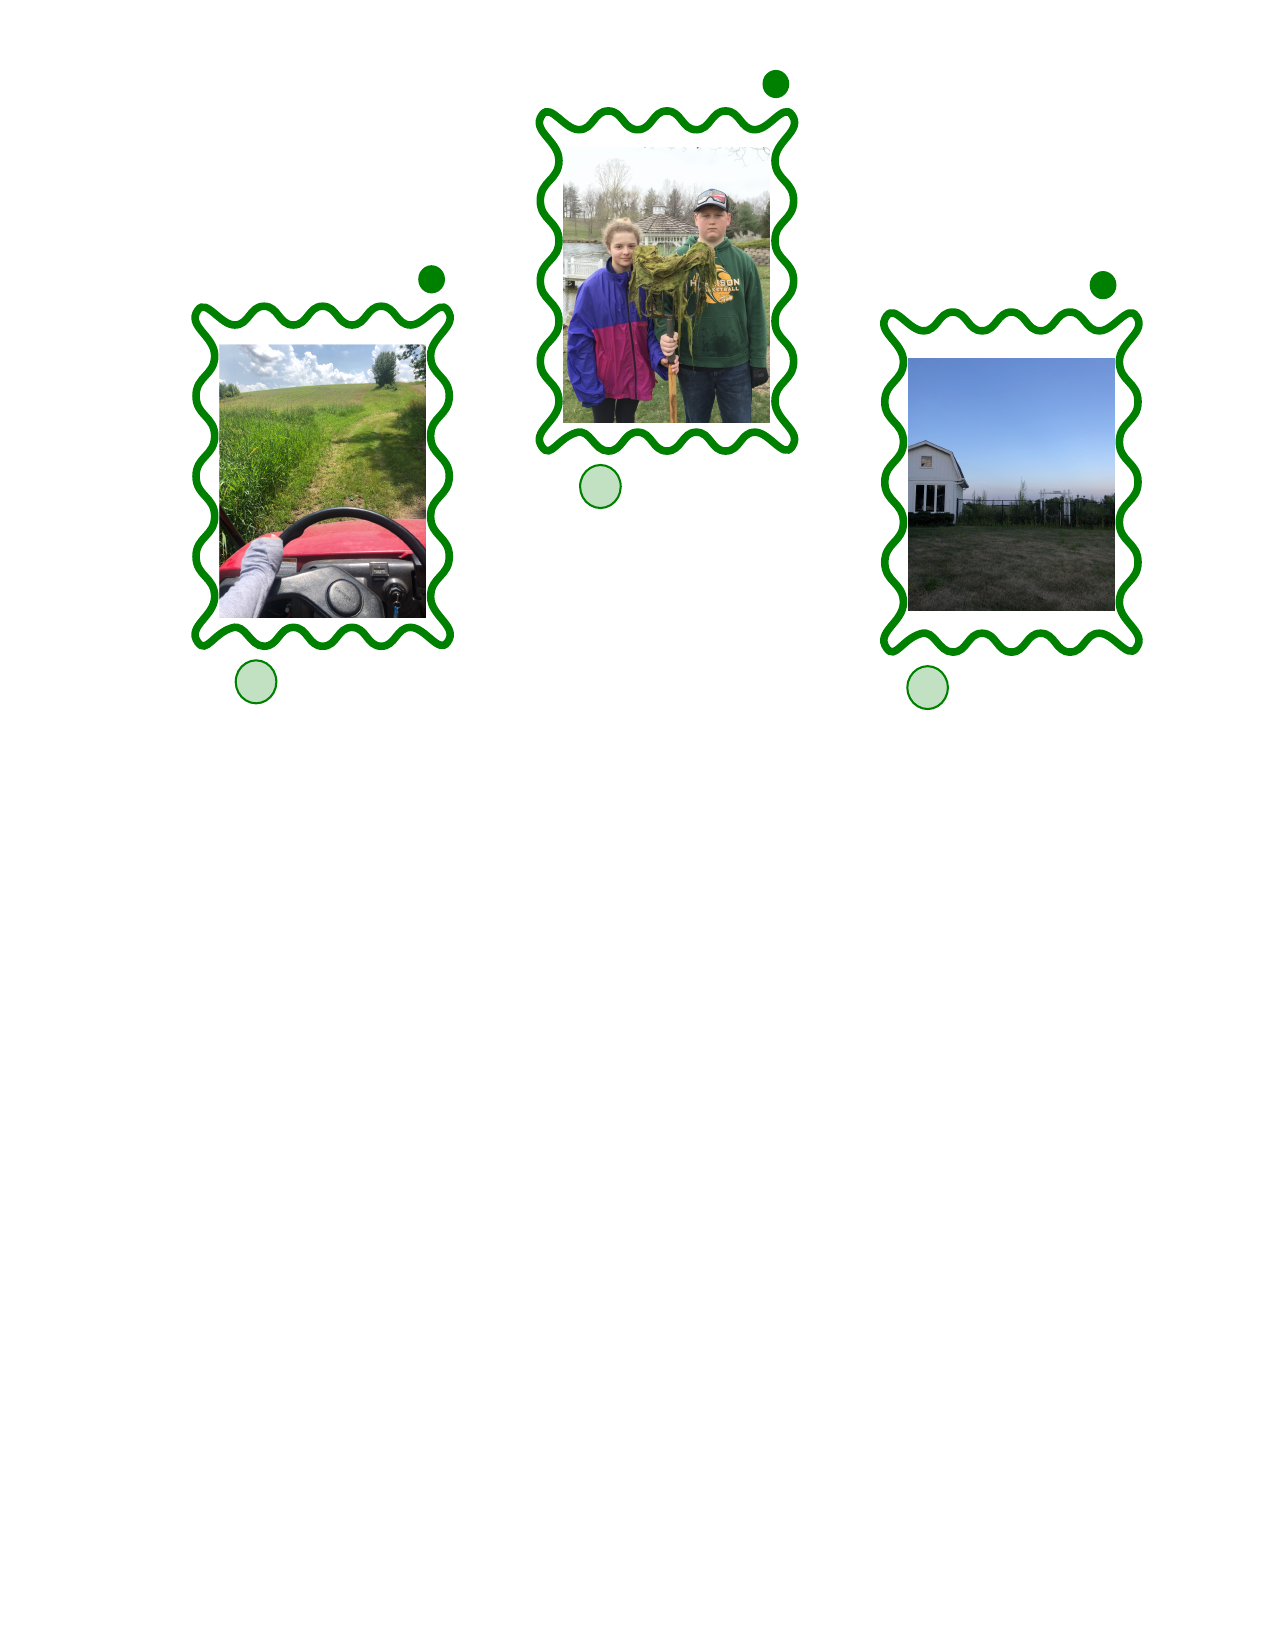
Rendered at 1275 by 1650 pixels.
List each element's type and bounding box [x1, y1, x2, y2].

picture [563, 147, 770, 423]
picture [220, 345, 426, 618]
picture [908, 358, 1115, 611]
